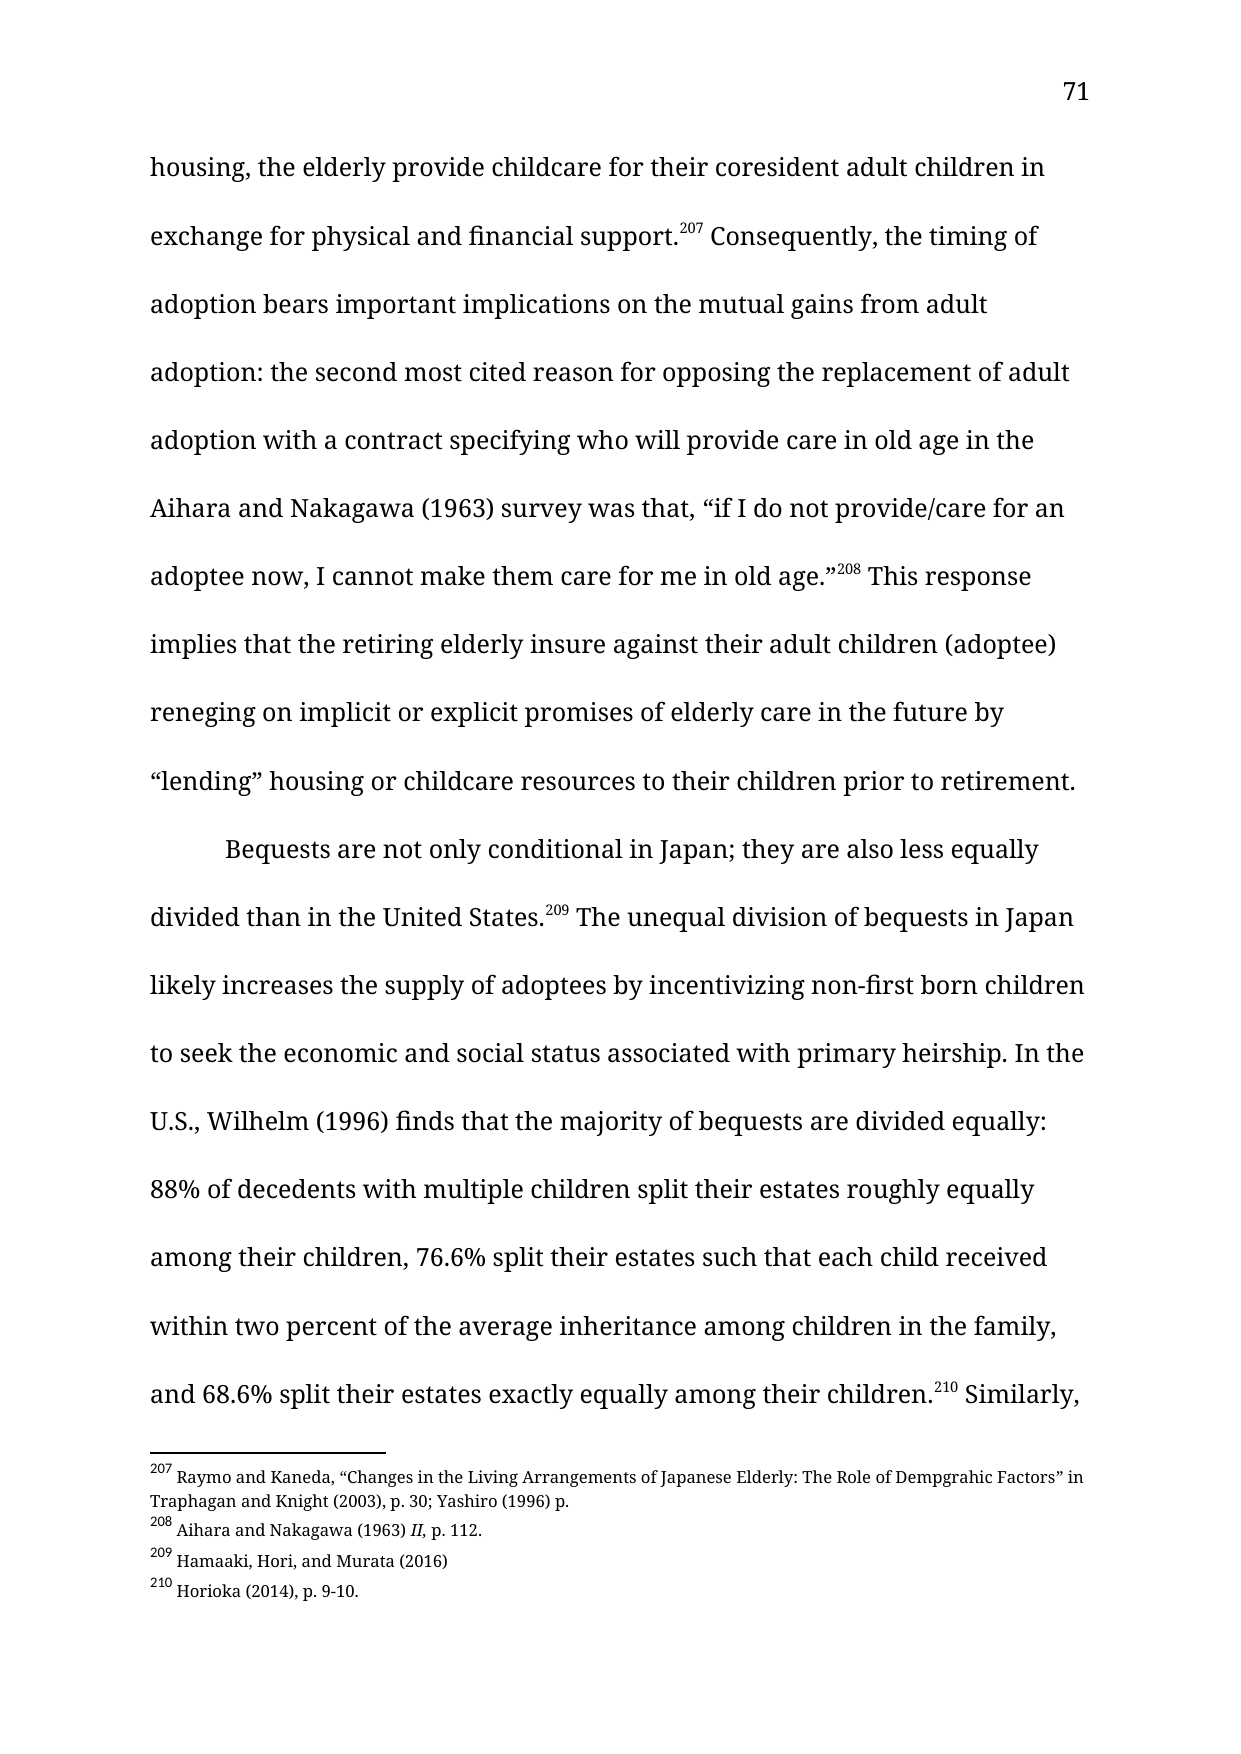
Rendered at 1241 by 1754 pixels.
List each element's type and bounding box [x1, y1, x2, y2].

text [150, 150, 1090, 797]
text [150, 831, 1090, 1410]
